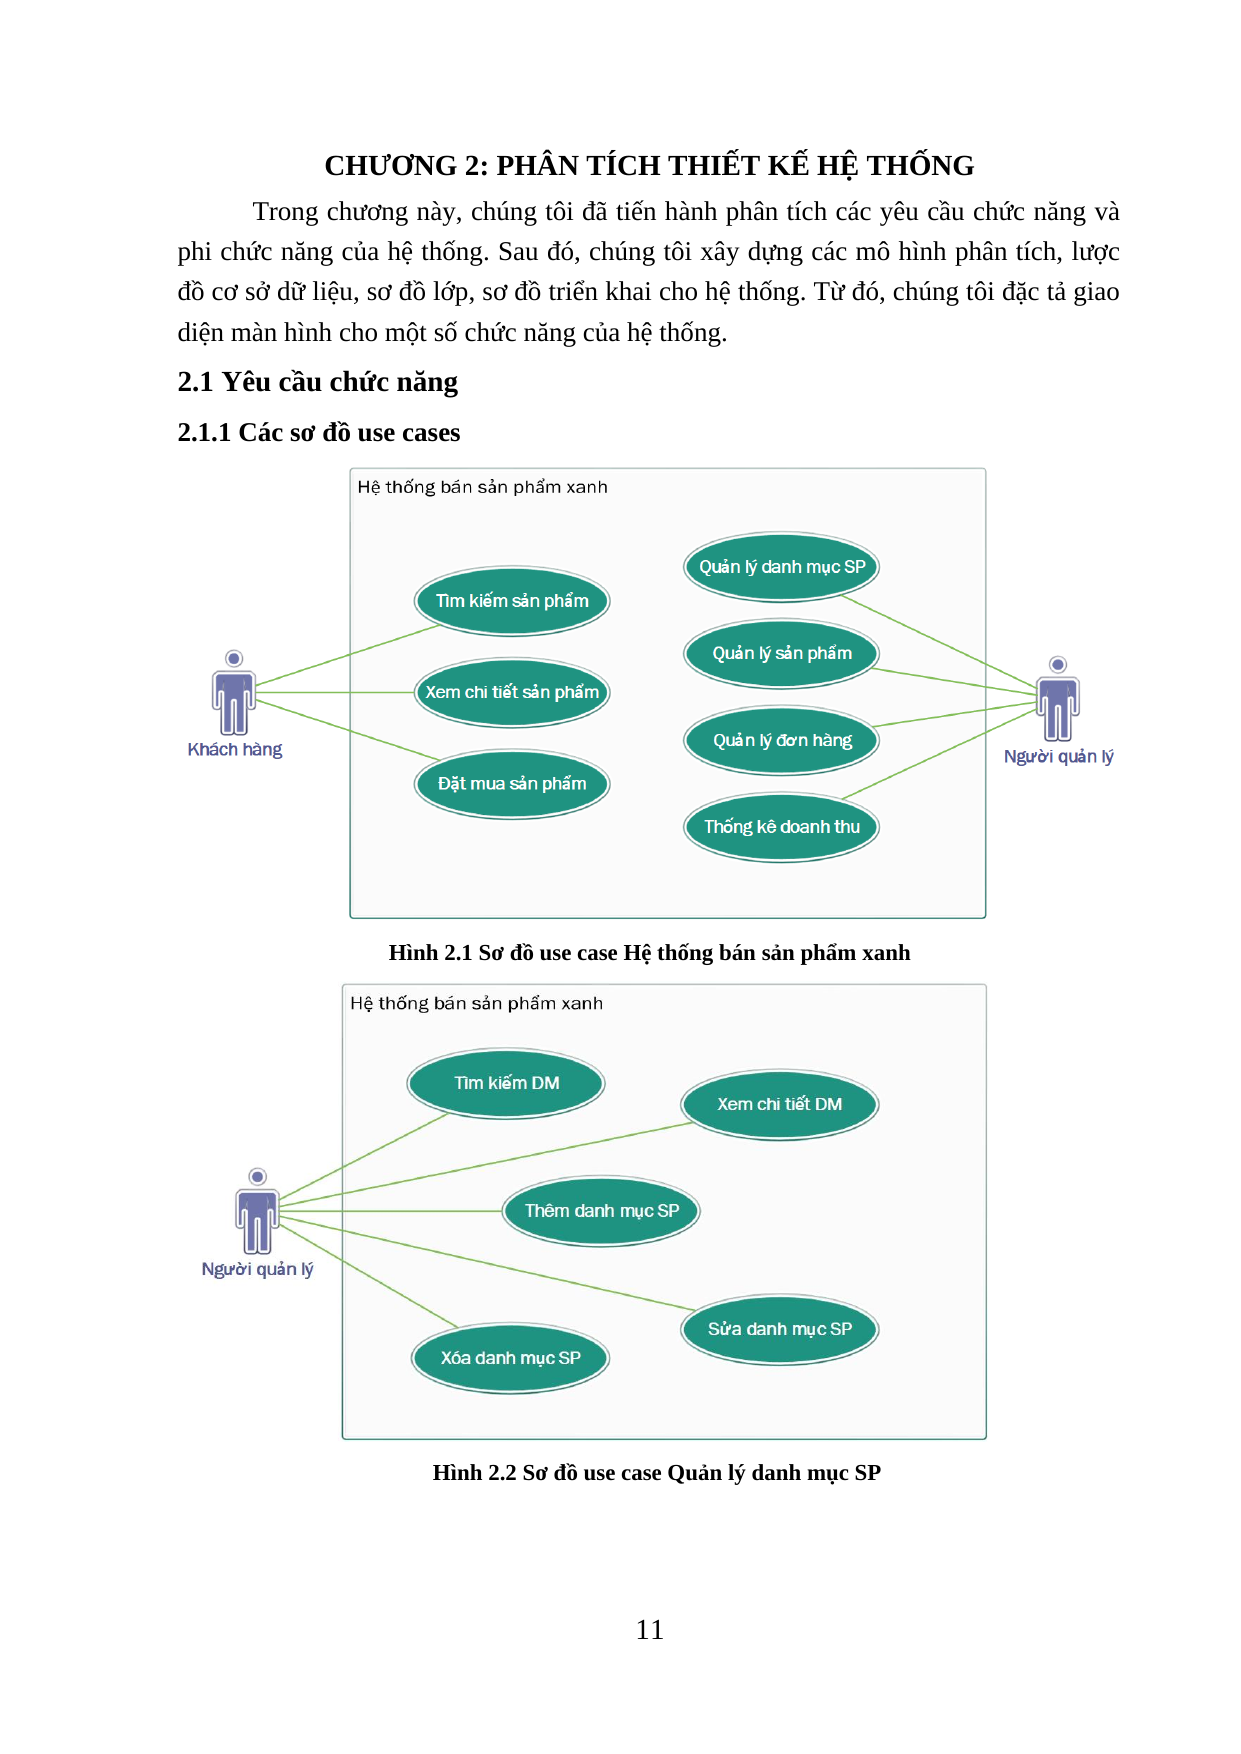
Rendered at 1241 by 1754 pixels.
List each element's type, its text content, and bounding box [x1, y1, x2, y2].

text Hình 2.2 Sơ đồ use case Quản lý danh mục SP [192, 1459, 1122, 1486]
text Hình 2.1 Sơ đồ use case Hệ thống bán sản phẩm xanh [177, 939, 1122, 965]
text Trong chương này, chúng tôi đã tiến hành phân tích các yêu cầu chức năng và phi chức năng của hệ thống. Sau đó, chúng tôi xây dựng các mô hình phân tích, lược đồ cơ sở dữ liệu, sơ đồ lớp, sơ đồ triển khai cho hệ thống. Từ đó, chúng tôi đặc tả giao diện màn hình cho một số chức năng của hệ thống. [177, 194, 1122, 347]
subtitle 2.1 Yêu cầu chức năng [177, 364, 1122, 398]
picture [192, 981, 989, 1442]
picture [177, 465, 1123, 921]
subtitle 2.1.1 Các sơ đồ use cases [177, 416, 1122, 448]
subtitle CHƯƠNG 2: PHÂN TÍCH THIẾT KẾ HỆ THỐNG [177, 148, 1122, 181]
